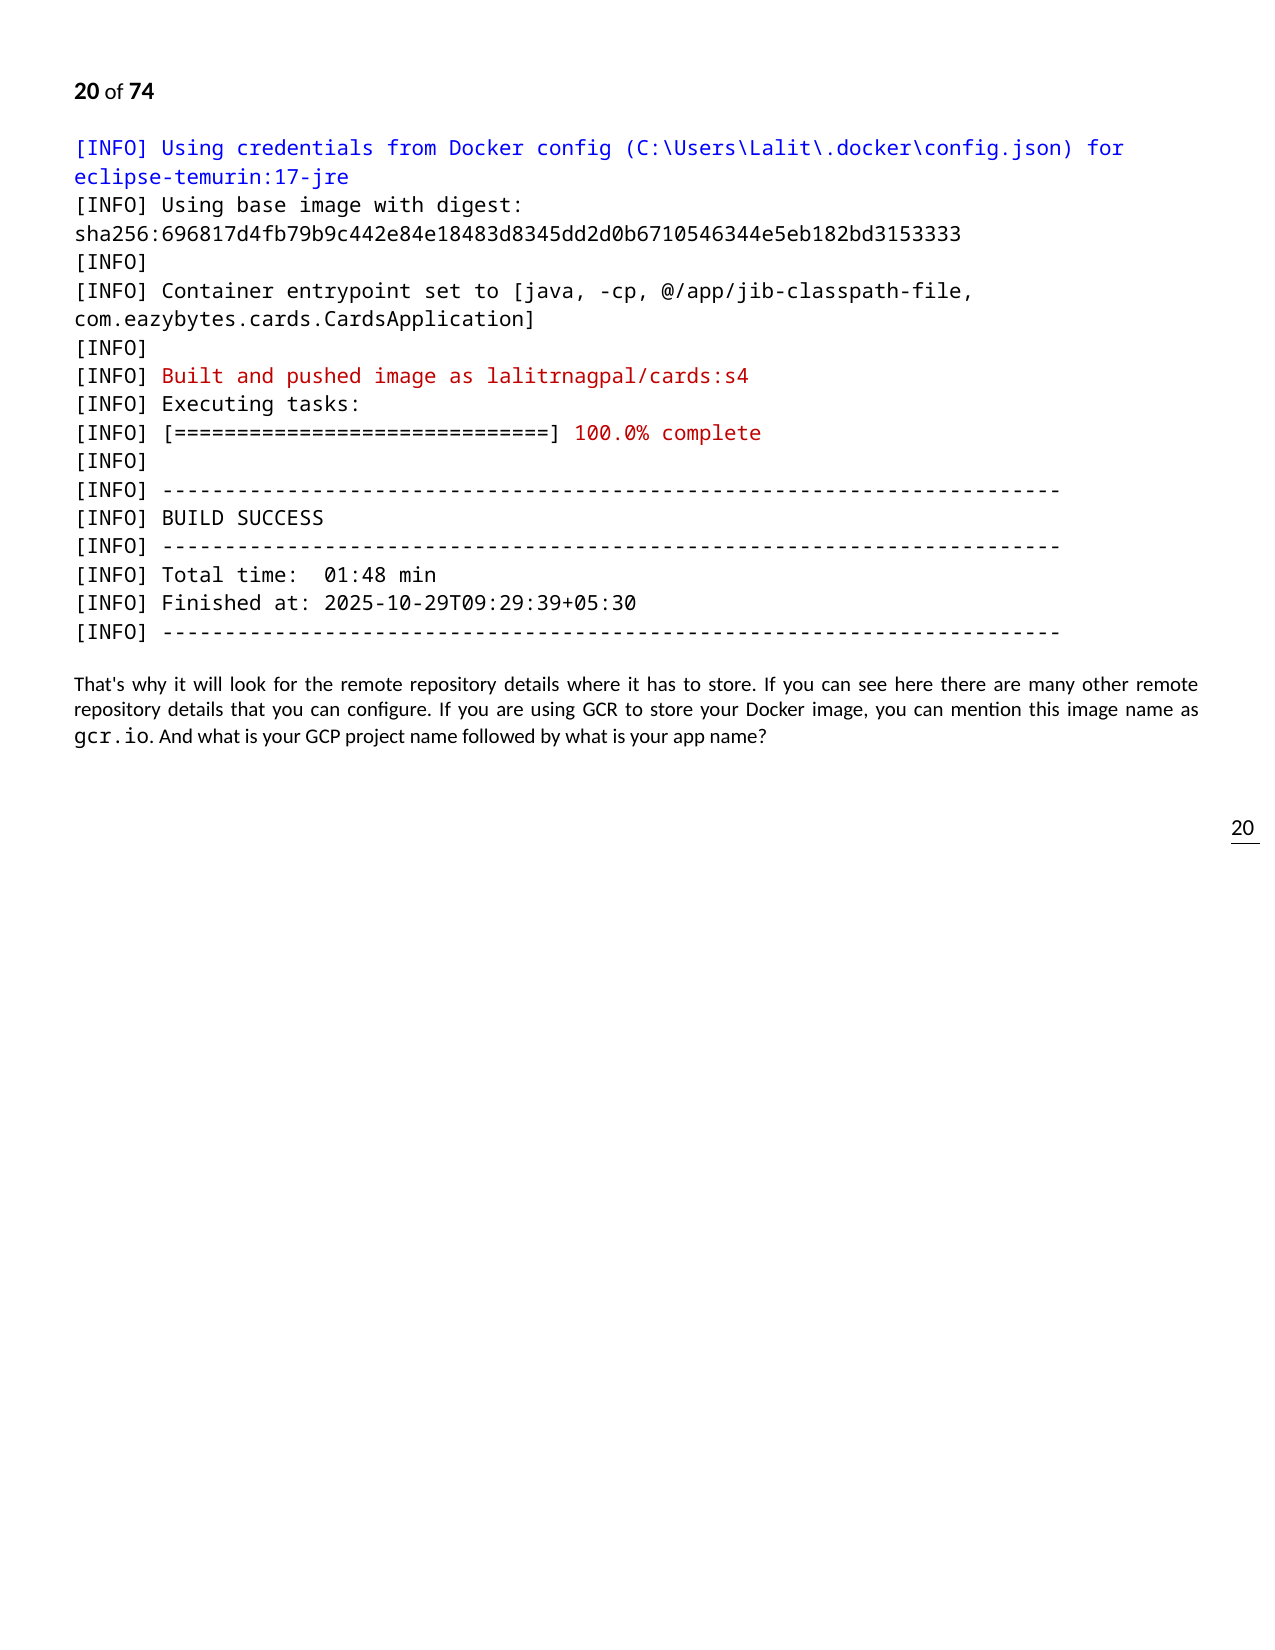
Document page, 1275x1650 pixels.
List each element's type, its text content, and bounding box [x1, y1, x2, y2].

text [INFO] Executing tasks: [74, 389, 1201, 418]
text [INFO] Using base image with digest: sha256:696817d4fb79b9c442e84e18483d8345dd2d0b6710546344e5eb182bd3153333 [74, 190, 1201, 247]
text [INFO] ------------------------------------------------------------------------ [74, 475, 1201, 503]
text [INFO] [74, 247, 1201, 276]
text [INFO] ------------------------------------------------------------------------ [74, 617, 1201, 645]
text [INFO] Finished at: 2025-10-29T09:29:39+05:30 [74, 588, 1201, 617]
text [INFO] Container entrypoint set to [java, -cp, @/app/jib-classpath-file, com.eazybytes.cards.CardsApplication] [74, 276, 1201, 333]
text [INFO] Using credentials from Docker config (C:\Users\Lalit\.docker\config.json) for eclipse-temurin:17-jre [74, 133, 1201, 190]
text [INFO] Built and pushed image as lalitrnagpal/cards:s4 [74, 361, 1201, 389]
text [INFO] BUILD SUCCESS [74, 503, 1201, 532]
text [INFO] ------------------------------------------------------------------------ [74, 532, 1201, 560]
text [INFO] [74, 446, 1201, 475]
text That's why it will look for the remote repository details where it has to store. If you can see here there are many other remote repository details that you can configure. If you are using GCR to store your Docker image, you can mention this image name as gcr.io. And what is your GCP project name followed by what is your app name? [74, 671, 1201, 750]
text [INFO] Total time: 01:48 min [74, 560, 1201, 588]
text [INFO] [74, 333, 1201, 361]
text [INFO] [==============================] 100.0% complete [74, 418, 1201, 446]
